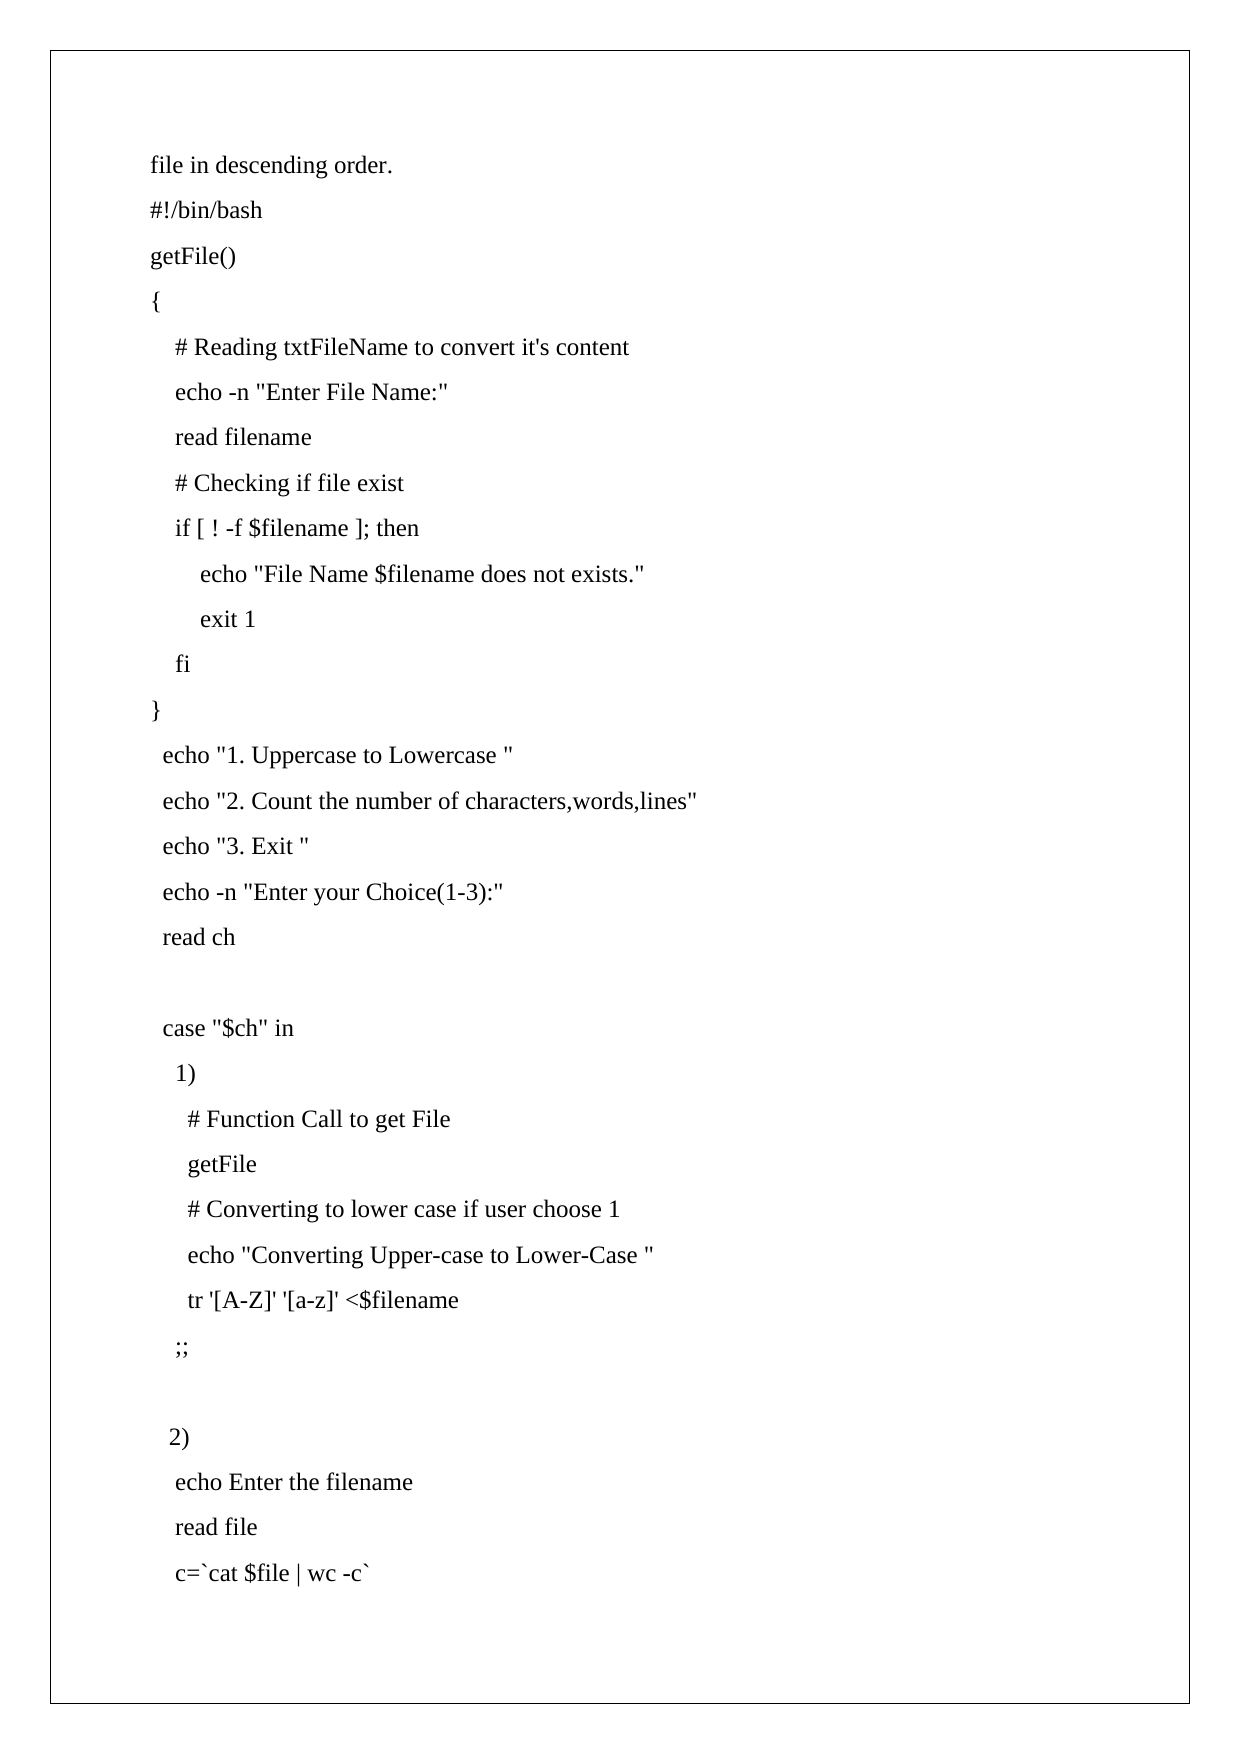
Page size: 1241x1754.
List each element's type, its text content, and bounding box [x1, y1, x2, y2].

text c=`cat $file | wc -c` [150, 1558, 1090, 1587]
text # Reading txtFileName to convert it's content [150, 332, 1090, 360]
text case "$ch" in [150, 1013, 1090, 1042]
text # Checking if file exist [150, 468, 1090, 497]
text tr '[A-Z]' '[a-z]' <$filename [150, 1285, 1090, 1314]
text } [150, 695, 1090, 724]
text # Function Call to get File [150, 1104, 1090, 1132]
text ;; [150, 1331, 1090, 1359]
text echo Enter the filename [150, 1467, 1090, 1496]
text #!/bin/bash [150, 195, 1090, 224]
text getFile() [150, 241, 1090, 269]
text { [150, 286, 1090, 315]
text file in descending order. [150, 150, 1090, 179]
text read ch [150, 922, 1090, 951]
text echo -n "Enter your Choice(1-3):" [150, 877, 1090, 905]
text exit 1 [150, 604, 1090, 633]
text # Converting to lower case if user choose 1 [150, 1194, 1090, 1223]
text 1) [150, 1058, 1090, 1087]
text 2) [150, 1422, 1090, 1450]
text echo "Converting Upper-case to Lower-Case " [150, 1240, 1090, 1269]
text read file [150, 1512, 1090, 1541]
text read filename [150, 422, 1090, 451]
text getFile [150, 1149, 1090, 1178]
text echo "2. Count the number of characters,words,lines" [150, 786, 1090, 814]
text if [ ! -f $filename ]; then [150, 513, 1090, 542]
text echo "3. Exit " [150, 831, 1090, 860]
text echo -n "Enter File Name:" [150, 377, 1090, 406]
text echo "1. Uppercase to Lowercase " [150, 740, 1090, 769]
text echo "File Name $filename does not exists." [150, 559, 1090, 587]
text fi [150, 649, 1090, 678]
